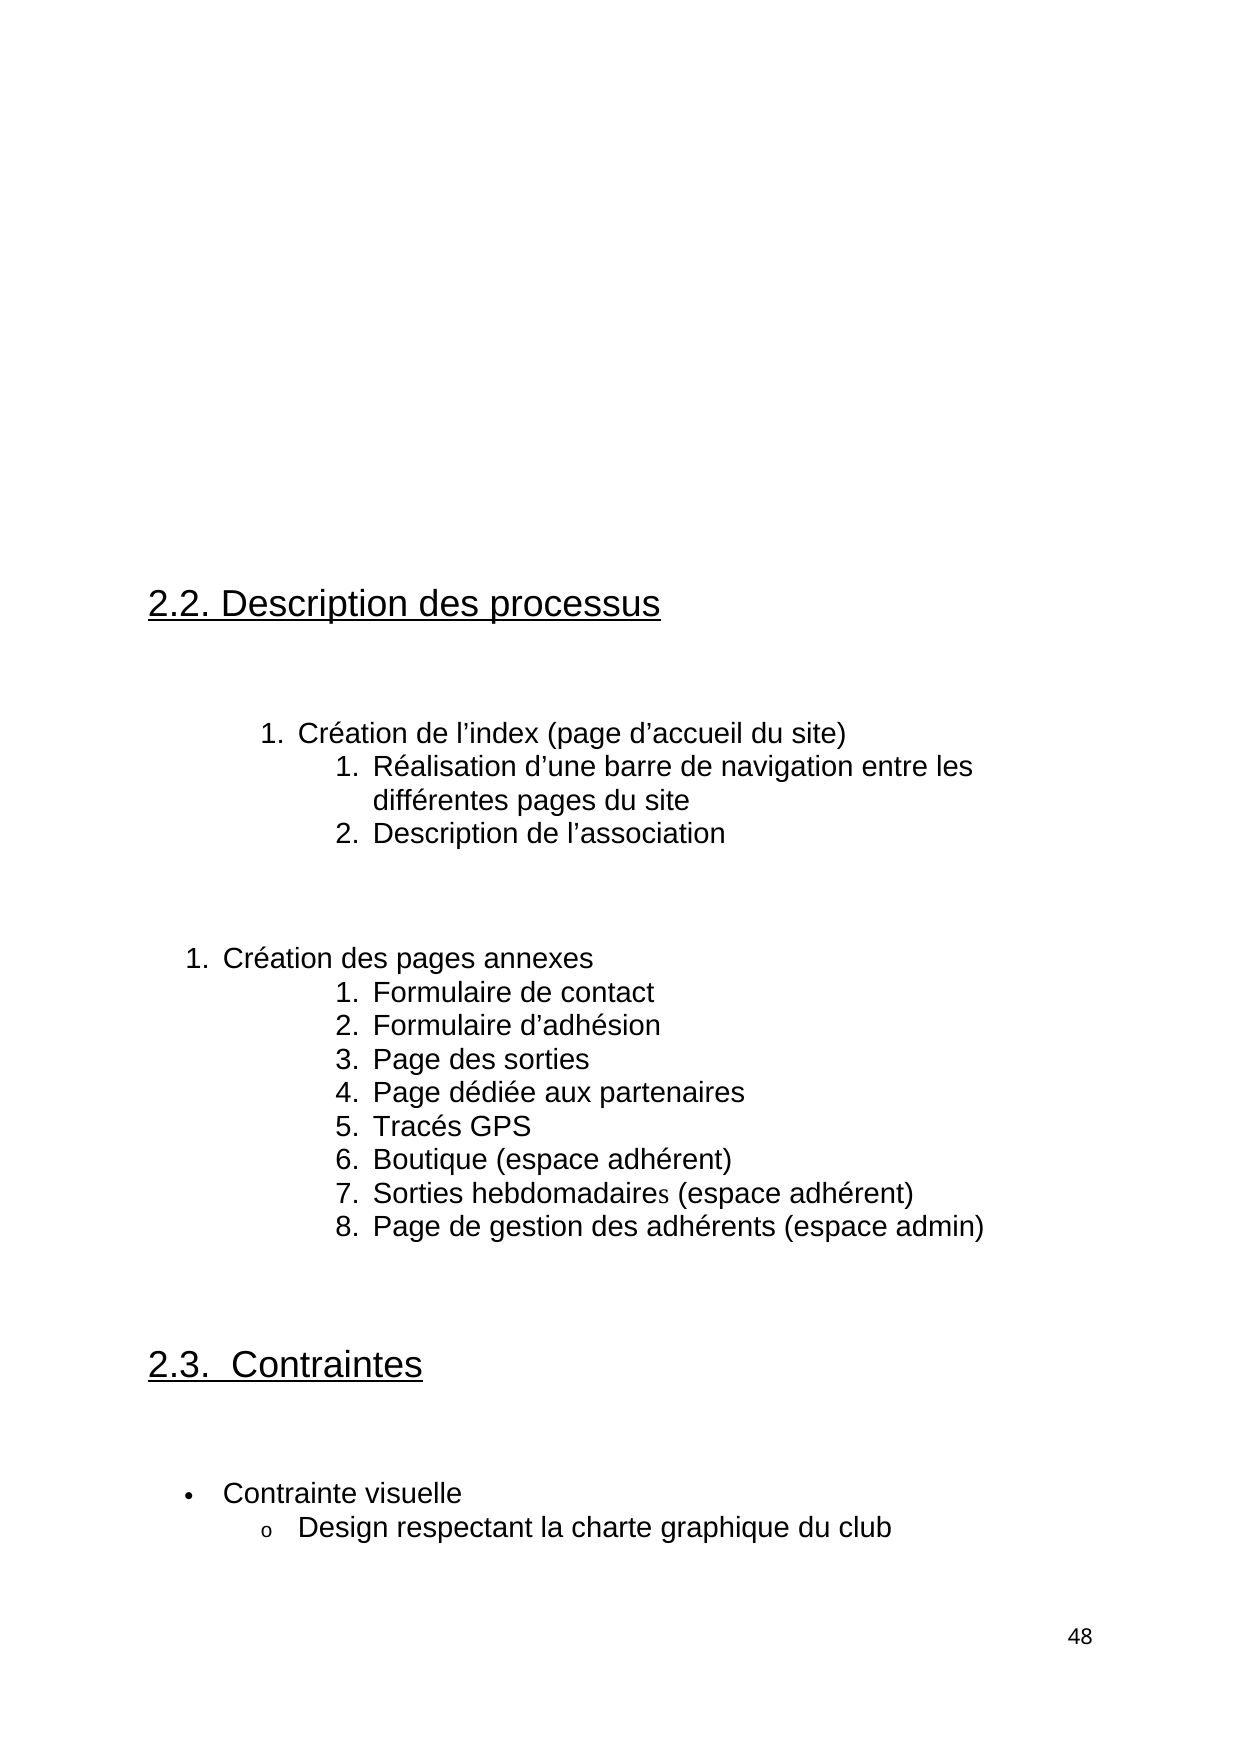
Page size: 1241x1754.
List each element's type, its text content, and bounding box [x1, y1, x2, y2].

list Formulaire d’adhésion [335, 1008, 1093, 1042]
list Tracés GPS [335, 1109, 1093, 1142]
list Création de l’index (page d’accueil du site) [260, 716, 1093, 749]
list Boutique (espace adhérent) [335, 1142, 1093, 1176]
list Design respectant la charte graphique du club [260, 1510, 1093, 1544]
text 2.3. Contraintes [148, 1342, 1093, 1386]
list Page de gestion des adhérents (espace admin) [335, 1209, 1093, 1243]
text 2.2. Description des processus [148, 582, 1093, 625]
list Page des sorties [335, 1042, 1093, 1075]
list Sorties hebdomadaires (espace adhérent) [335, 1176, 1093, 1209]
list Création des pages annexes [185, 941, 1093, 974]
list Formulaire de contact [335, 974, 1093, 1008]
list Réalisation d’une barre de navigation entre les différentes pages du site [335, 749, 1093, 816]
list Page dédiée aux partenaires [335, 1075, 1093, 1109]
list Description de l’association [335, 816, 1093, 850]
list Contrainte visuelle [185, 1477, 1093, 1510]
